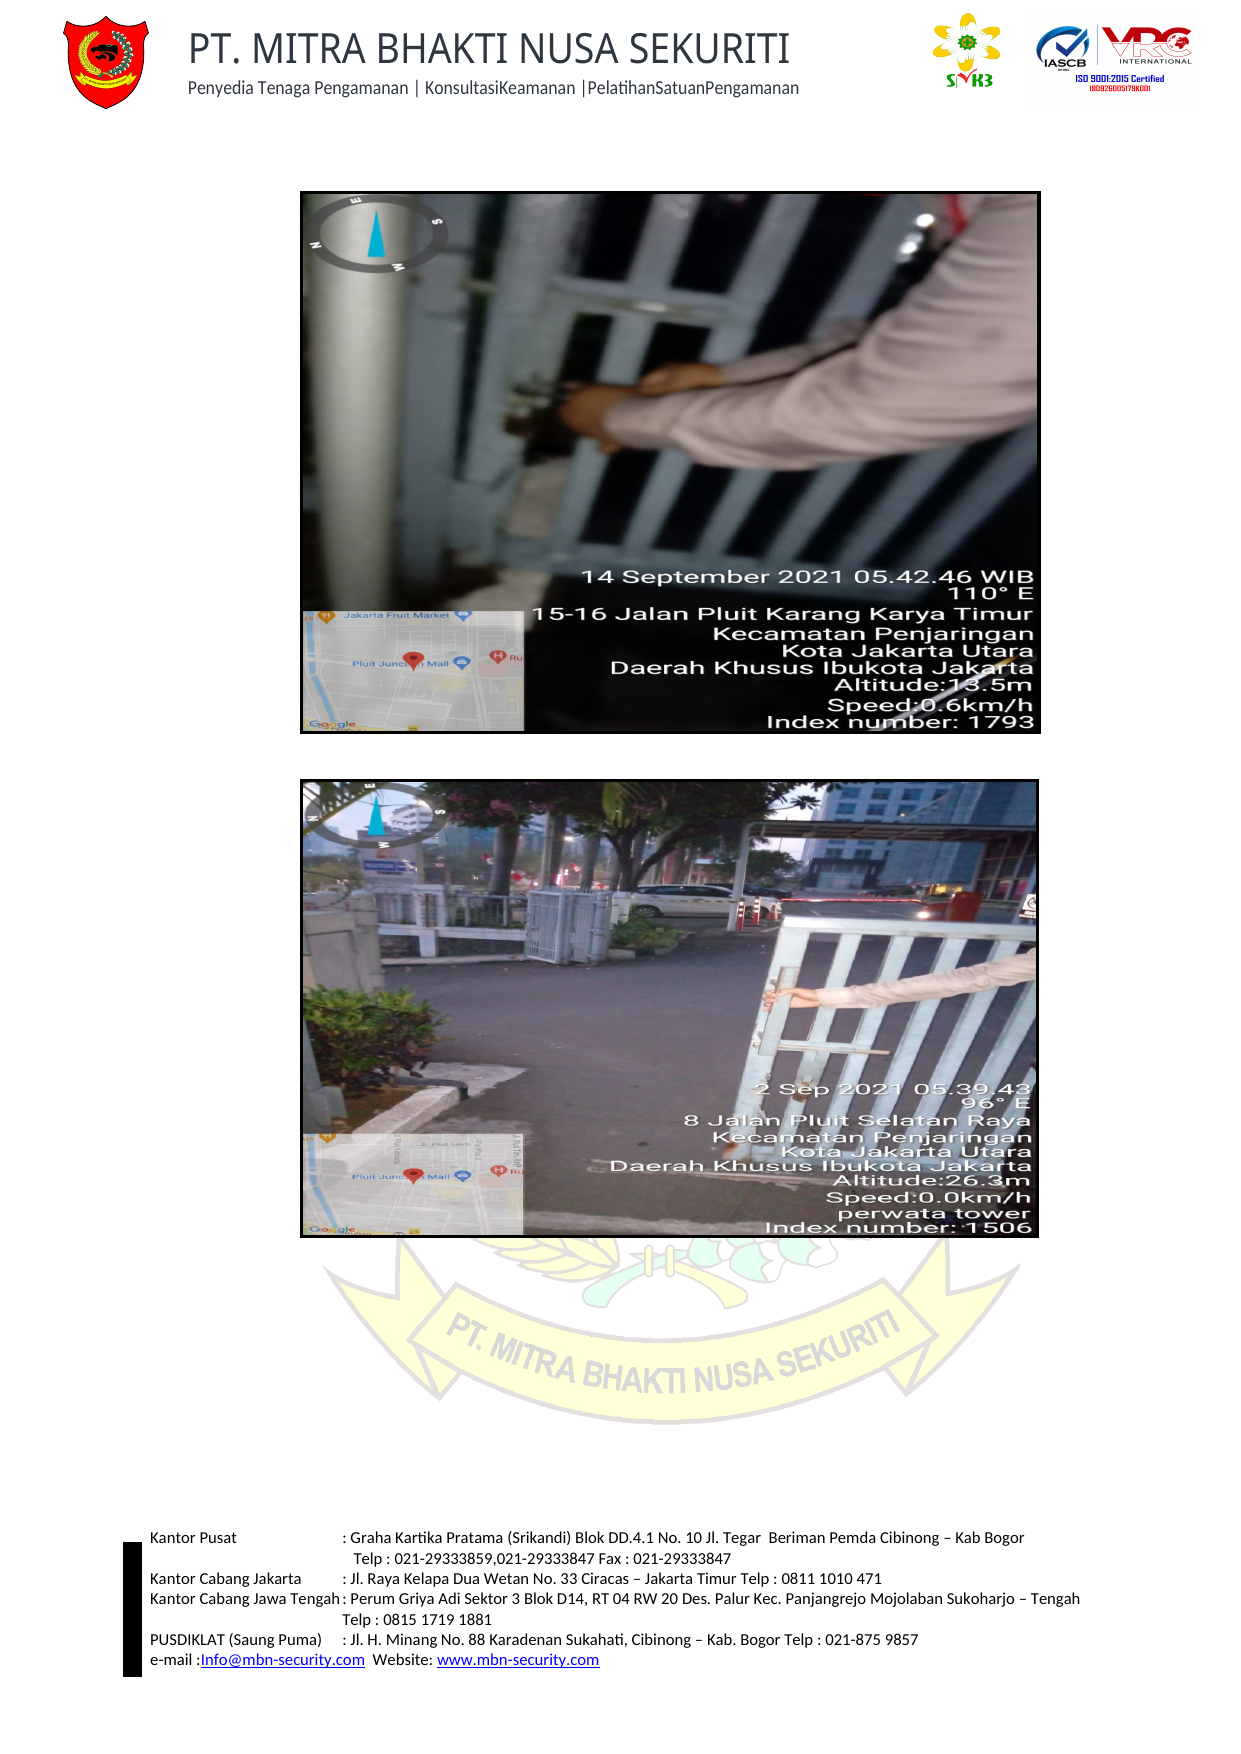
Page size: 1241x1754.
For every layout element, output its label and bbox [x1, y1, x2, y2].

picture [932, 13, 1001, 88]
picture [62, 10, 149, 114]
picture [303, 782, 1036, 1235]
picture [303, 194, 1037, 731]
picture [1028, 8, 1199, 112]
